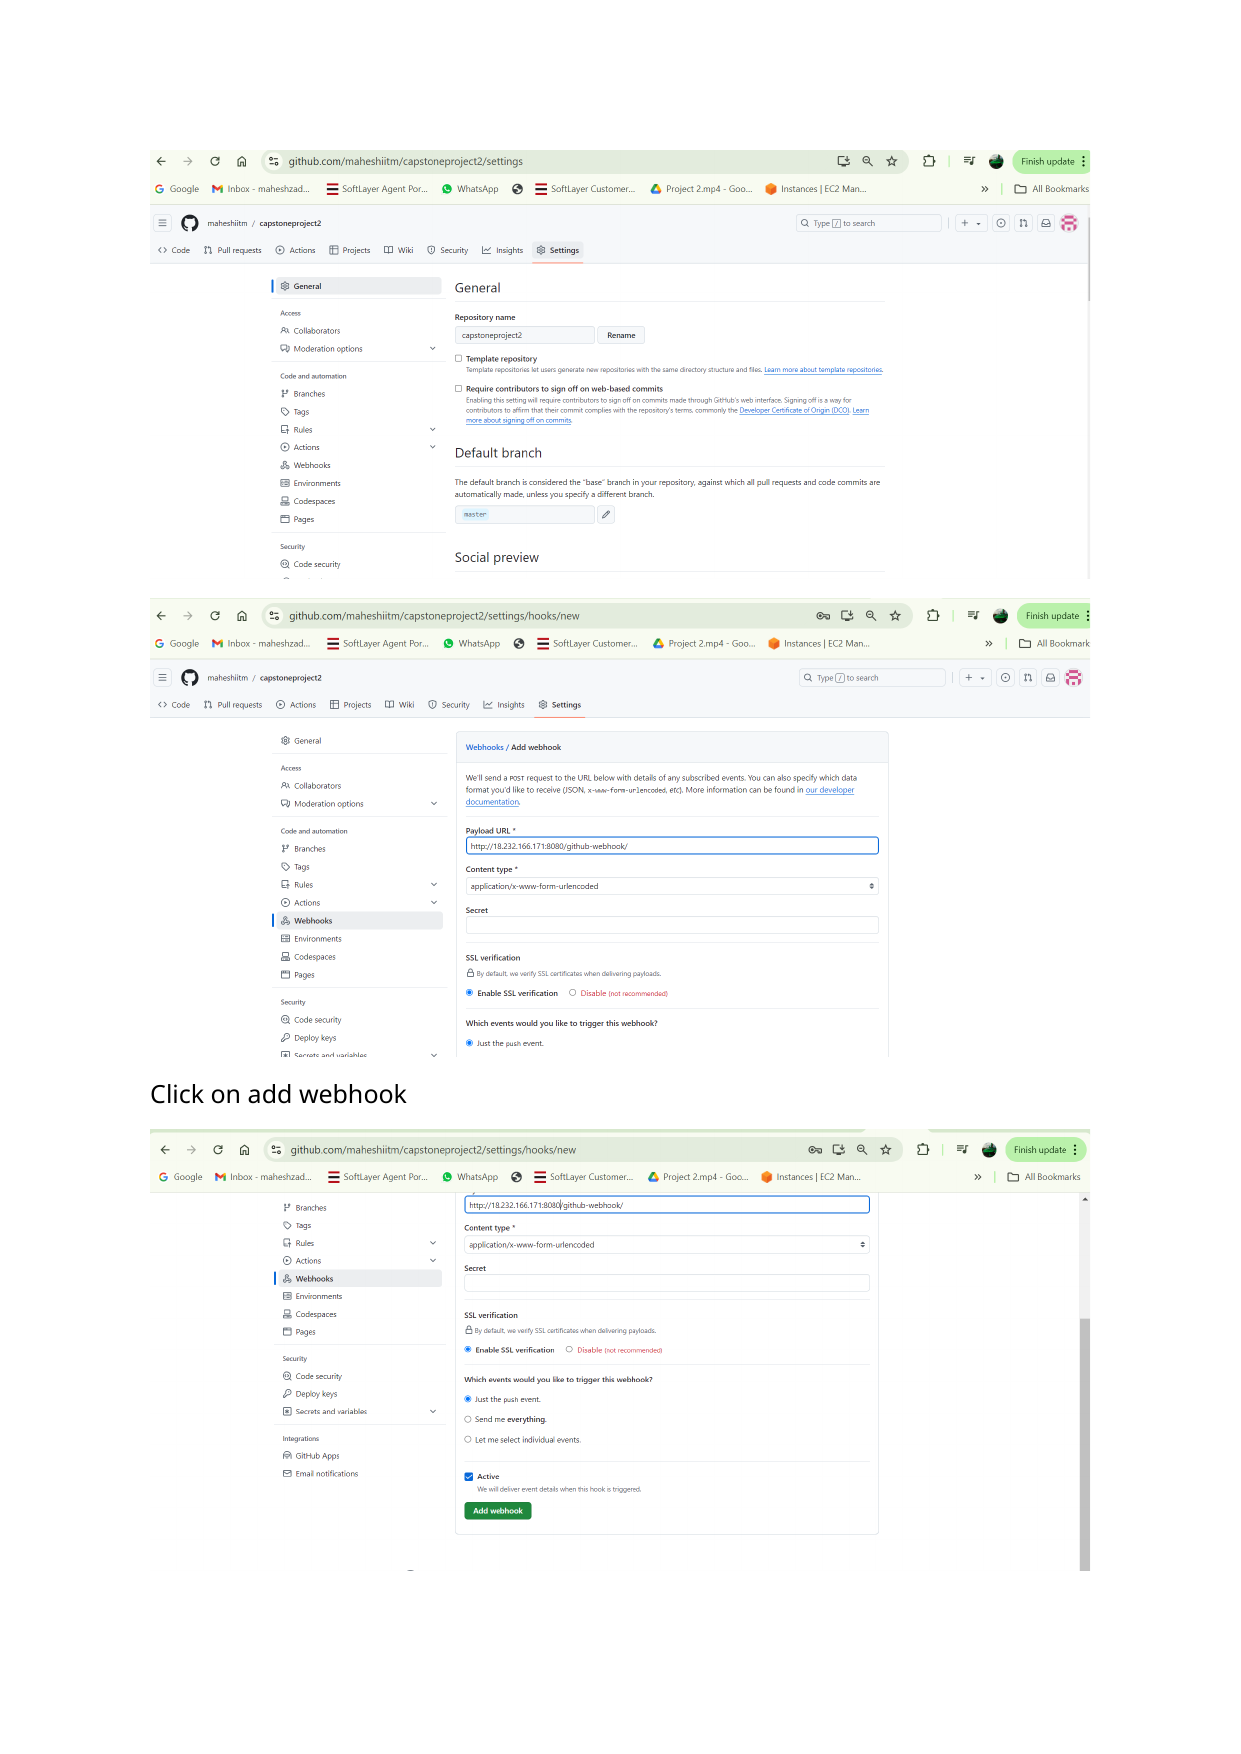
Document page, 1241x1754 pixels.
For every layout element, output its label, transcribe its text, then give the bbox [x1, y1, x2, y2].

picture [150, 1129, 1091, 1571]
picture [150, 150, 1091, 579]
picture [150, 598, 1091, 1057]
text Click on add webhook [150, 1076, 1090, 1110]
